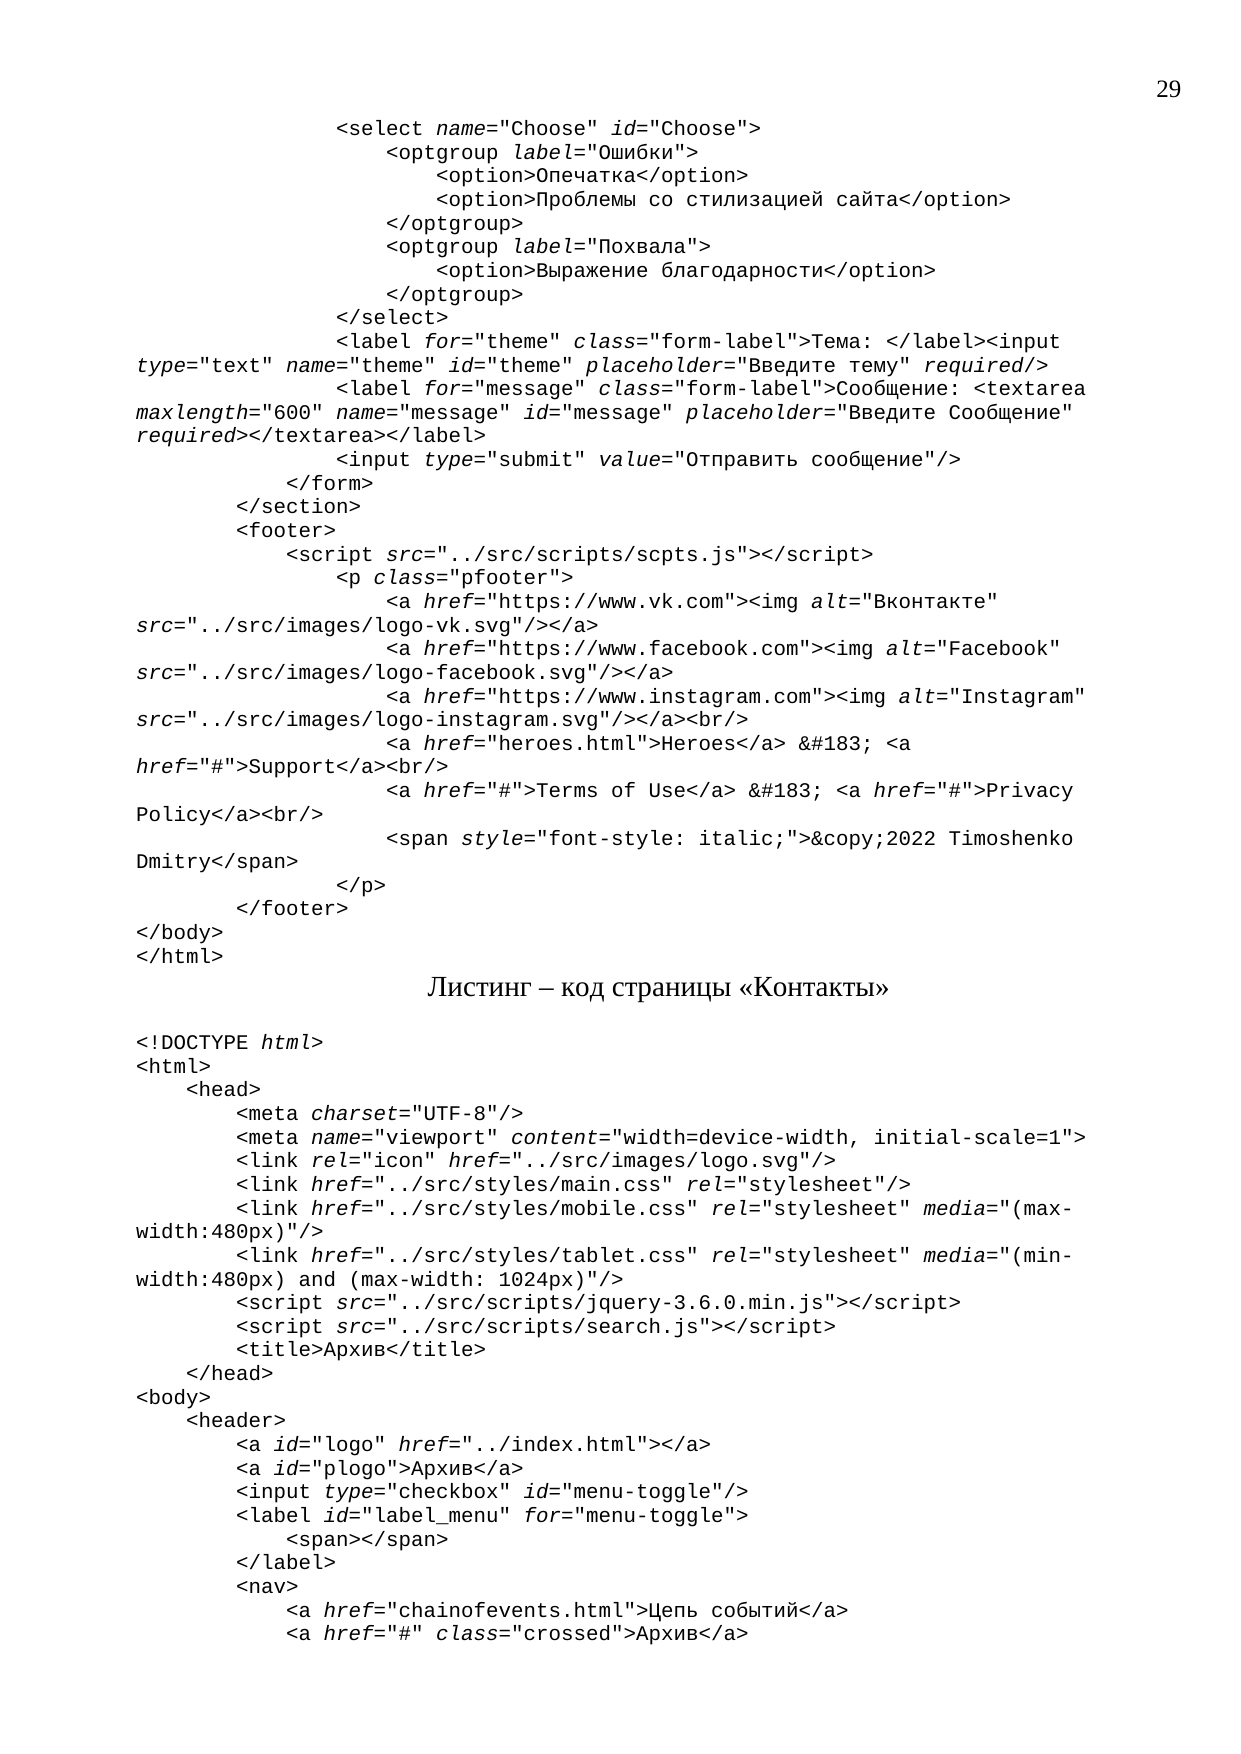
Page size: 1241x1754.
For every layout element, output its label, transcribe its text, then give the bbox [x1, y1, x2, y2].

text </section> [136, 496, 1181, 520]
text </footer> [136, 898, 1181, 922]
text <a href="https://www.vk.com"><img alt="Вконтакте" src="../src/images/logo-vk.svg"/></a> [136, 591, 1181, 638]
text <a href="#" class="crossed">Архив</a> [136, 1623, 1181, 1647]
text <script src="../src/scripts/search.js"></script> [136, 1316, 1181, 1339]
text <input type="checkbox" id="menu-toggle"/> [136, 1481, 1181, 1505]
text <meta charset="UTF-8"/> [136, 1103, 1181, 1127]
text <span></span> [136, 1529, 1181, 1552]
text </form> [136, 473, 1181, 496]
text <link href="../src/styles/tablet.css" rel="stylesheet" media="(min-width:480px) and (max-width: 1024px)"/> [136, 1245, 1181, 1292]
text <a id="logo" href="../index.html"></a> [136, 1434, 1181, 1458]
text </head> [136, 1363, 1181, 1387]
text <span style="font-style: italic;">&copy;2022 Timoshenko Dmitry</span> [136, 827, 1181, 875]
text <html> [136, 1056, 1181, 1079]
text <script src="../src/scripts/scpts.js"></script> [136, 544, 1181, 567]
text <label id="label_menu" for="menu-toggle"> [136, 1505, 1181, 1529]
text <meta name="viewport" content="width=device-width, initial-scale=1"> [136, 1127, 1181, 1150]
text </label> [136, 1552, 1181, 1576]
text <input type="submit" value="Отправить сообщение"/> [136, 449, 1181, 473]
text <a href="#">Terms of Use</a> &#183; <a href="#">Privacy Policy</a><br/> [136, 780, 1181, 827]
text <link rel="icon" href="../src/images/logo.svg"/> [136, 1150, 1181, 1174]
text </html> [136, 946, 1181, 969]
text <a id="plogo">Архив</a> [136, 1458, 1181, 1481]
text <option>Выражение благодарности</option> [136, 260, 1181, 284]
text <a href="heroes.html">Heroes</a> &#183; <a href="#">Support</a><br/> [136, 733, 1181, 780]
text <option>Опечатка</option> [136, 165, 1181, 189]
text <link href="../src/styles/main.css" rel="stylesheet"/> [136, 1174, 1181, 1198]
text <option>Проблемы со стилизацией сайта</option> [136, 189, 1181, 213]
text <nav> [136, 1576, 1181, 1599]
text <optgroup label="Похвала"> [136, 236, 1181, 260]
text <optgroup label="Ошибки"> [136, 142, 1181, 165]
text <select name="Choose" id="Choose"> [136, 118, 1181, 142]
text <script src="../src/scripts/jquery-3.6.0.min.js"></script> [136, 1292, 1181, 1316]
text <label for="theme" class="form-label">Тема: </label><input type="text" name="theme" id="theme" placeholder="Введите тему" required/> [136, 331, 1181, 378]
text <header> [136, 1410, 1181, 1434]
text Листинг – код страницы «Контакты» [136, 969, 1181, 1003]
text </optgroup> [136, 284, 1181, 307]
text </select> [136, 307, 1181, 331]
text <body> [136, 1387, 1181, 1410]
text <link href="../src/styles/mobile.css" rel="stylesheet" media="(max-width:480px)"/> [136, 1198, 1181, 1245]
text </optgroup> [136, 213, 1181, 236]
text <!DOCTYPE html> [136, 1032, 1181, 1056]
text <p class="pfooter"> [136, 567, 1181, 591]
text </body> [136, 922, 1181, 946]
text <label for="message" class="form-label">Сообщение: <textarea maxlength="600" name="message" id="message" placeholder="Введите Сообщение" required></textarea></label> [136, 378, 1181, 449]
text <a href="https://www.instagram.com"><img alt="Instagram" src="../src/images/logo-instagram.svg"/></a><br/> [136, 686, 1181, 733]
text <head> [136, 1079, 1181, 1103]
text <a href="chainofevents.html">Цепь событий</a> [136, 1599, 1181, 1623]
text <a href="https://www.facebook.com"><img alt="Facebook" src="../src/images/logo-facebook.svg"/></a> [136, 638, 1181, 686]
text </p> [136, 875, 1181, 898]
text <footer> [136, 520, 1181, 544]
text <title>Архив</title> [136, 1339, 1181, 1363]
